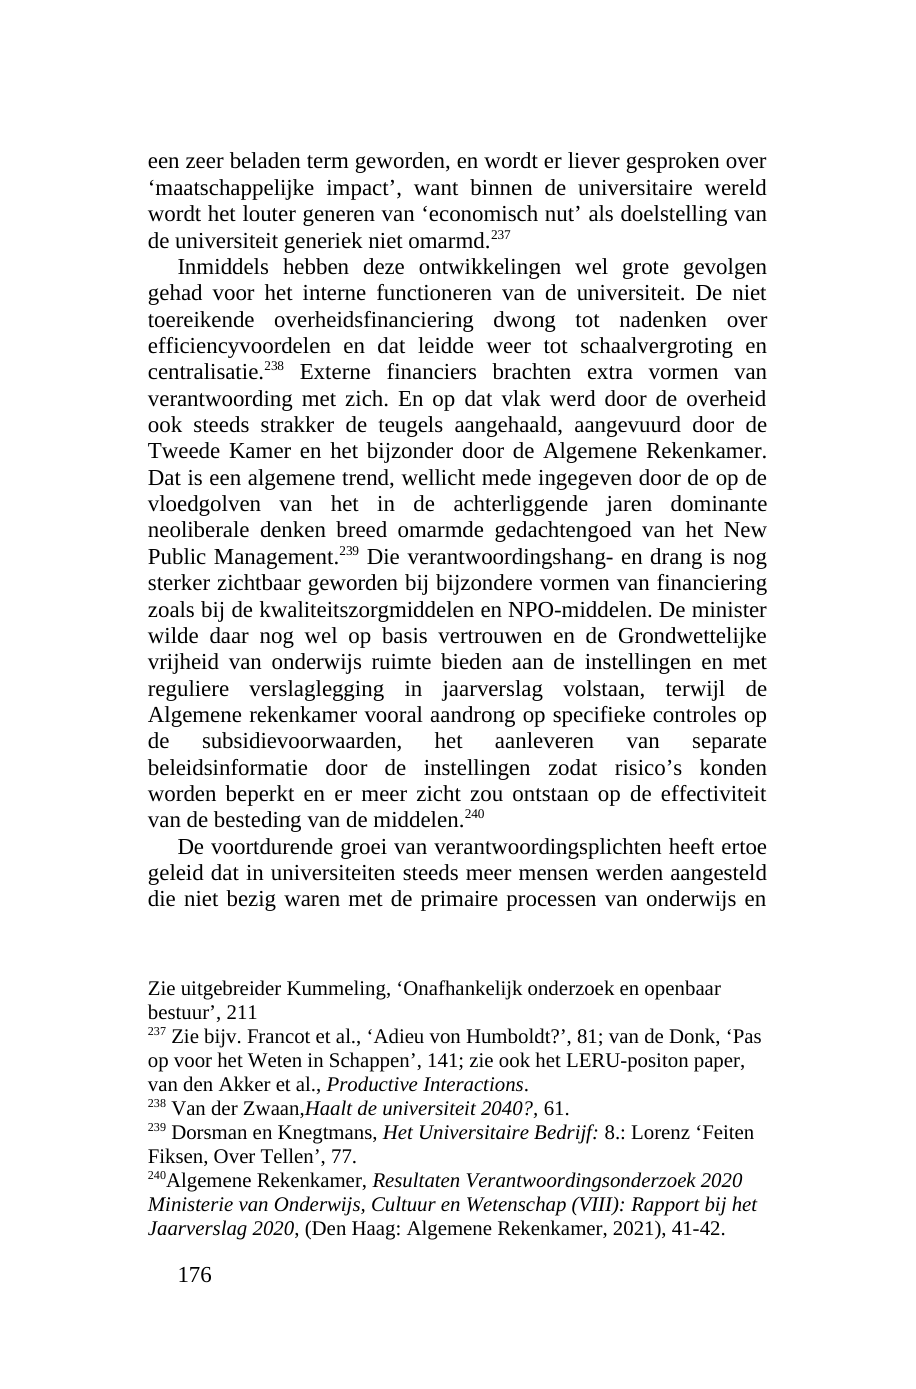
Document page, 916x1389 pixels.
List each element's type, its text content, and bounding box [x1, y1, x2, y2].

text Inmiddels hebben deze ontwikkelingen wel grote gevolgen gehad voor het interne functioneren van de universiteit. De niet toereikende overheidsfinanciering dwong tot nadenken over efficiencyvoordelen en dat leidde weer tot schaalvergroting en centralisatie. Externe financiers brachten extra vormen van verantwoording met zich. En op dat vlak werd door de overheid ook steeds strakker de teugels aangehaald, aangevuurd door de Tweede Kamer en het bijzonder door de Algemene Rekenkamer. Dat is een algemene trend, wellicht mede ingegeven door de op de vloedgolven van het in de achterliggende jaren dominante neoliberale denken breed omarmde gedachtengoed van het New Public Management. Die verantwoordingshang- en drang is nog sterker zichtbaar geworden bij bijzondere vormen van financiering zoals bij de kwaliteitszorgmiddelen en NPO-middelen. De minister wilde daar nog wel op basis vertrouwen en de Grondwettelijke vrijheid van onderwijs ruimte bieden aan de instellingen en met reguliere verslaglegging in jaarverslag volstaan, terwijl de Algemene rekenkamer vooral aandrong op specifieke controles op de subsidievoorwaarden, het aanleveren van separate beleidsinformatie door de instellingen zodat risico’s konden worden beperkt en er meer zicht zou ontstaan op de effectiviteit van de besteding van de middelen. [148, 253, 768, 833]
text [148, 148, 768, 253]
text De voortdurende groei van verantwoordingsplichten heeft ertoe geleid dat in universiteiten steeds meer mensen werden aangesteld die niet bezig waren met de primaire processen van onderwijs en onderzoek, veelal aangeduid als bureaucratie. En dat op zichzelf had weer gevolgen voor de hoeveelheid middelen die uiteindelijk aan onderwijs en onderzoek besteed konden worden. [148, 833, 768, 912]
